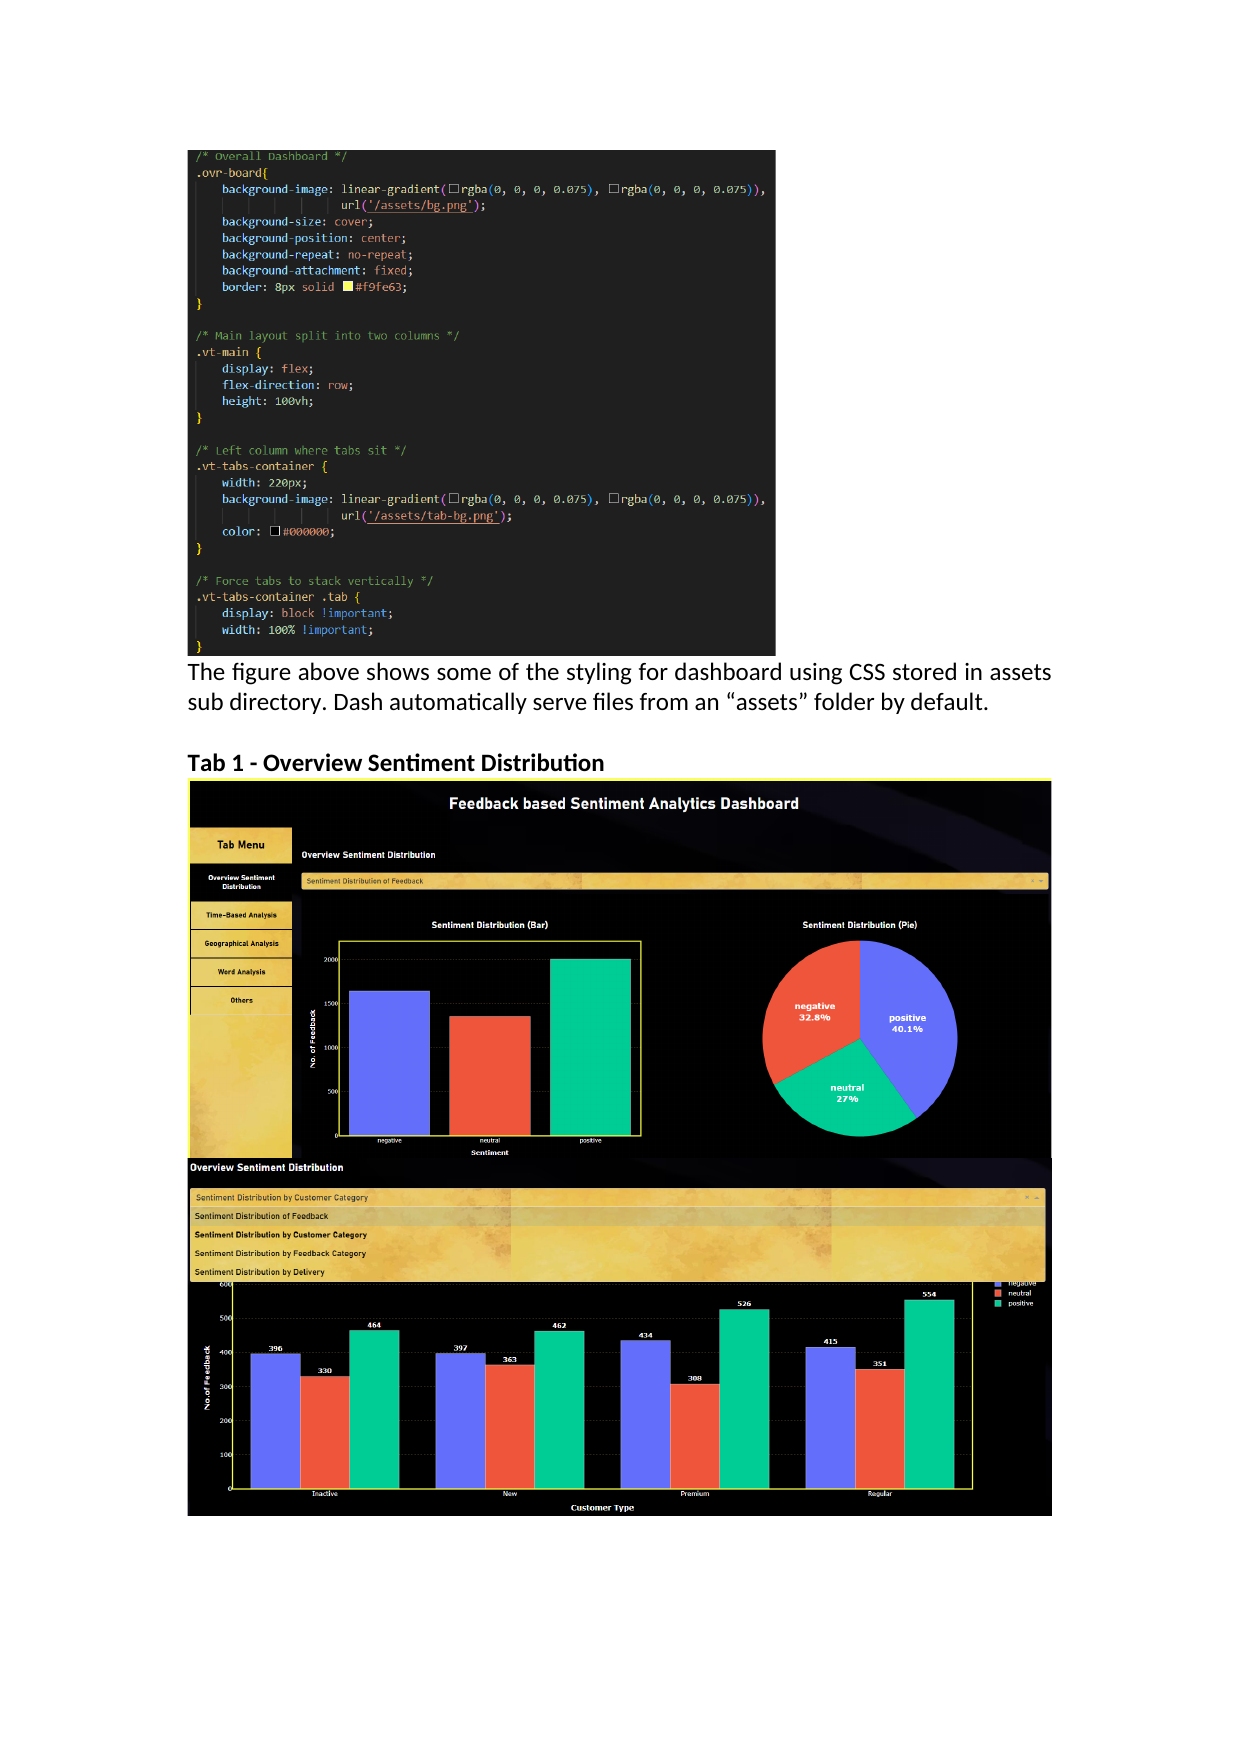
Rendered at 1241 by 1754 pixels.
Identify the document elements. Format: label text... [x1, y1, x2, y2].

picture [187, 778, 1052, 1516]
text The figure above shows some of the styling for dashboard using CSS stored in assets sub directory. Dash automatically serve files from an “assets” folder by default. [187, 656, 1053, 717]
picture [187, 150, 776, 656]
text Tab 1 - Overview Sentiment Distribution [187, 747, 1053, 778]
